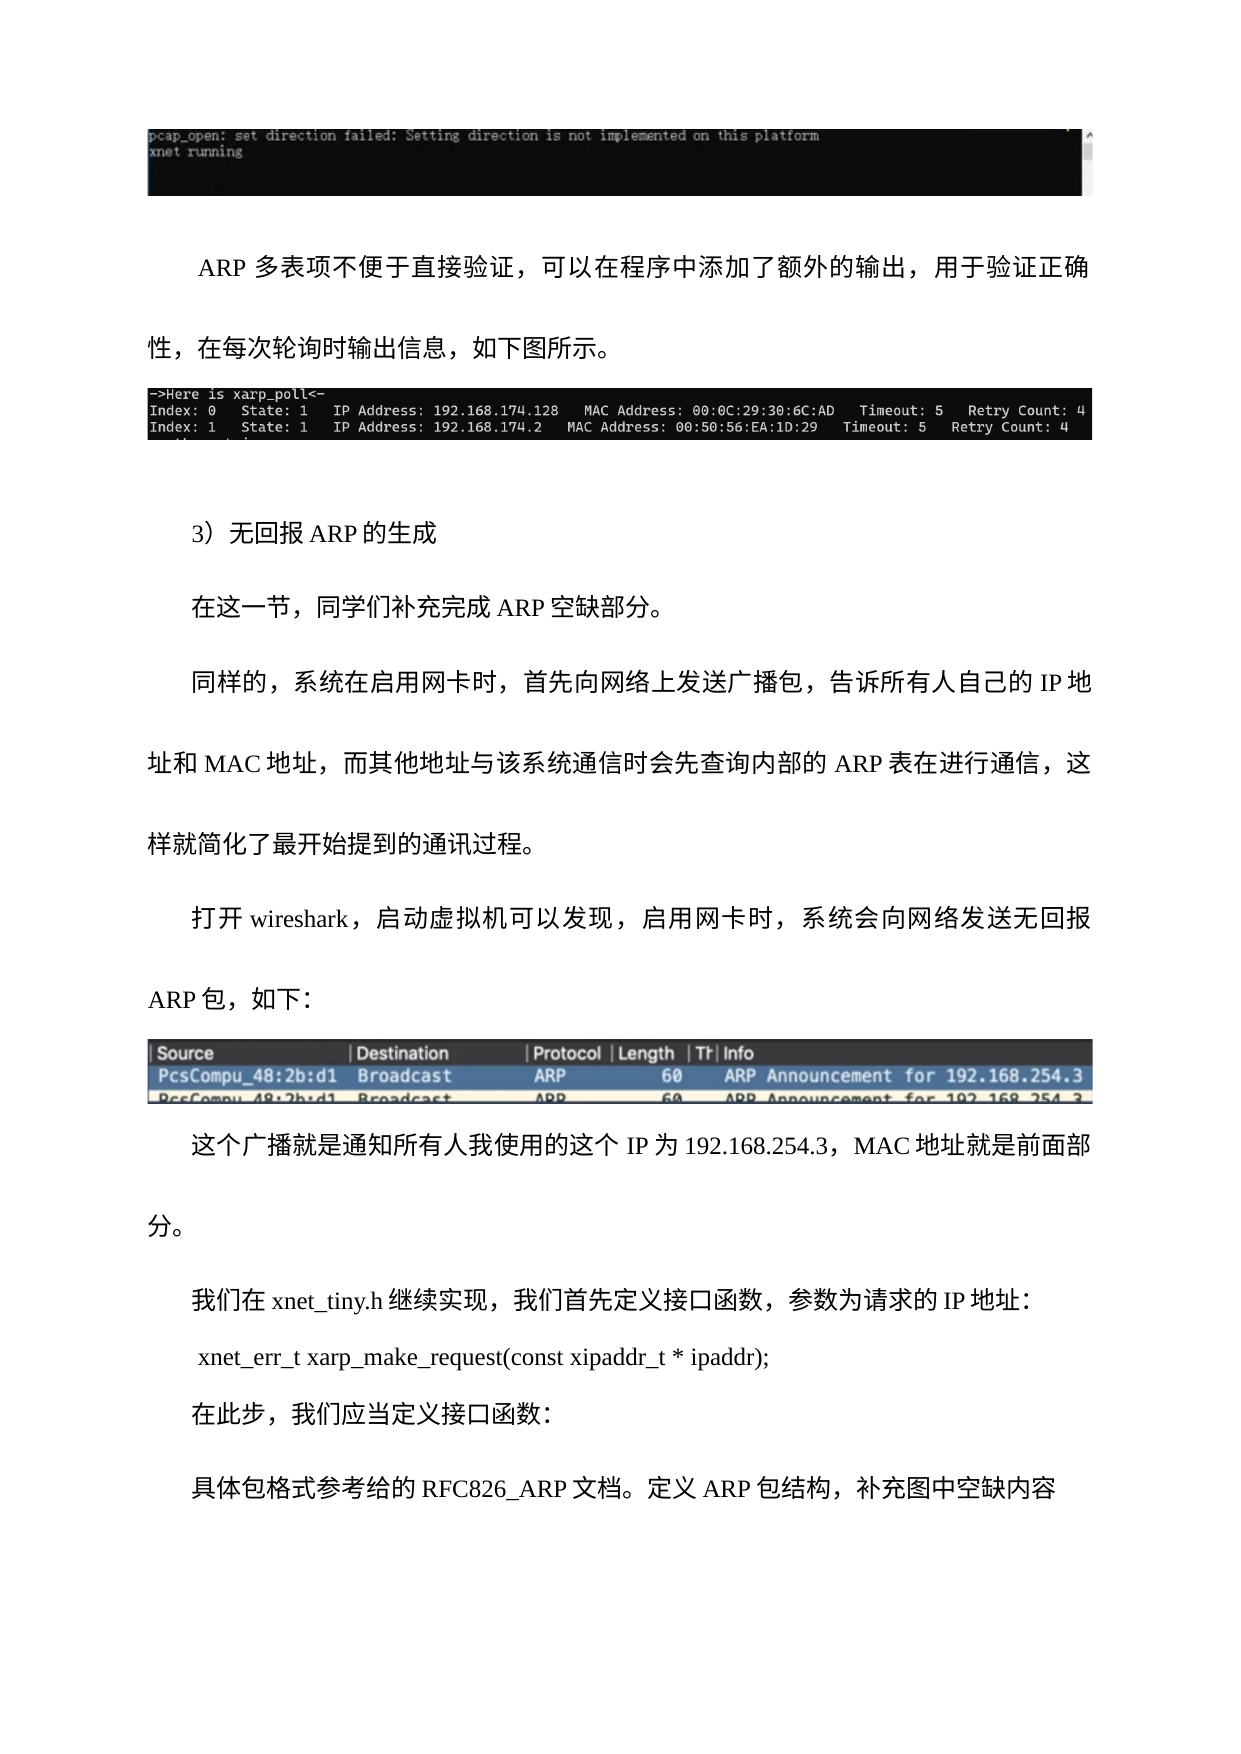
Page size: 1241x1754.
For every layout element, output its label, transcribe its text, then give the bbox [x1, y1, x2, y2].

text 在这一节，同学们补充完成ARP空缺部分。 [148, 573, 1092, 638]
text ARP 多表项不便于直接验证，可以在程序中添加了额外的输出，用于验证正确性，在每次轮询时输出信息，如下图所示。 [148, 233, 1092, 379]
picture [147, 129, 1093, 196]
picture [147, 1039, 1093, 1104]
text xnet_err_t xarp_make_request(const xipaddr_t * ipaddr); [148, 1340, 1092, 1373]
text 我们在xnet_tiny.h继续实现，我们首先定义接口函数，参数为请求的IP地址： [148, 1266, 1092, 1331]
picture [147, 388, 1093, 440]
text 具体包格式参考给的RFC826_ARP文档。定义ARP包结构，补充图中空缺内容 [148, 1454, 1092, 1519]
text 同样的，系统在启用网卡时，首先向网络上发送广播包，告诉所有人自己的IP地址和MAC地址，而其他地址与该系统通信时会先查询内部的ARP表在进行通信，这样就简化了最开始提到的通讯过程。 [148, 648, 1092, 875]
text 这个广播就是通知所有人我使用的这个IP为192.168.254.3，MAC地址就是前面部分。 [148, 1111, 1092, 1257]
text 打开wireshark，启动虚拟机可以发现，启用网卡时，系统会向网络发送无回报ARP包，如下： [148, 884, 1092, 1030]
list 3）无回报ARP的生成 [191, 499, 1092, 564]
text 在此步，我们应当定义接口函数： [148, 1380, 1092, 1445]
